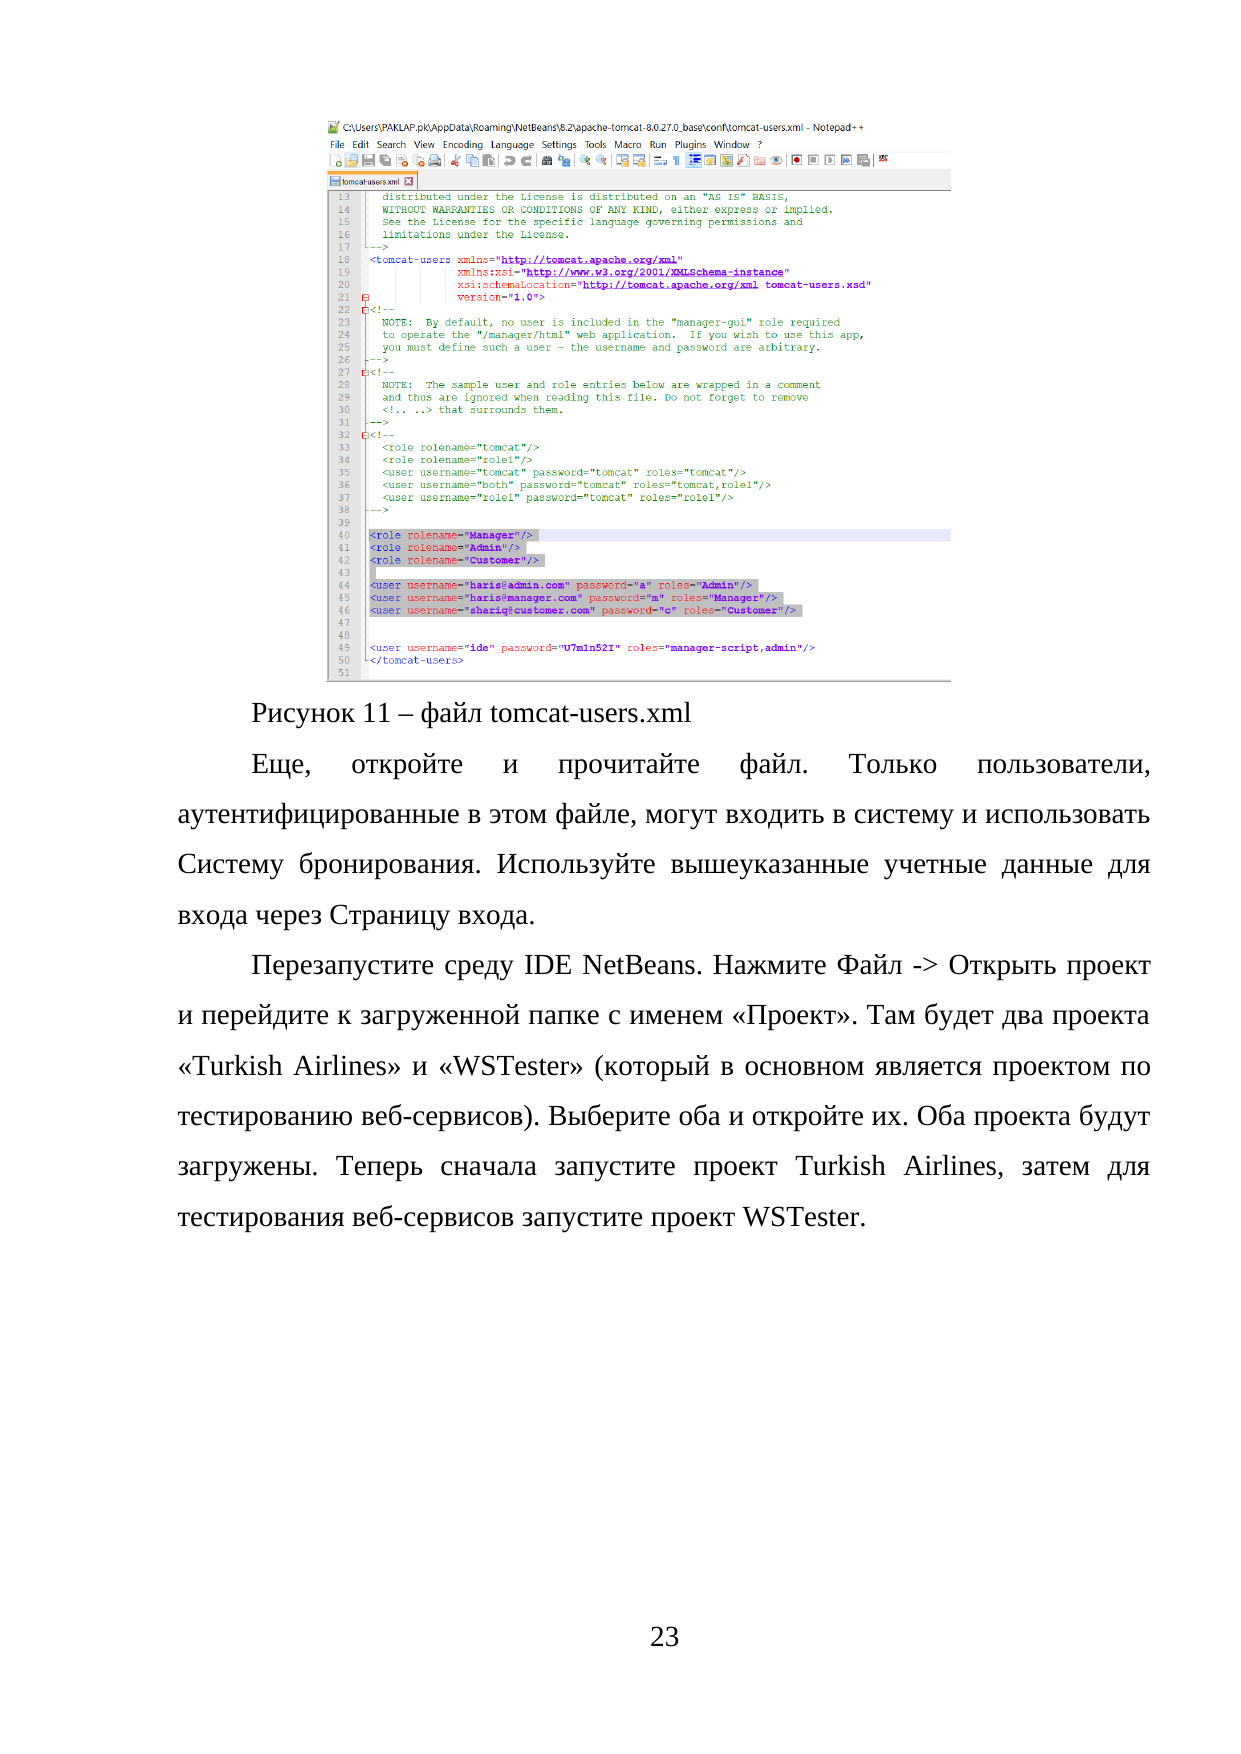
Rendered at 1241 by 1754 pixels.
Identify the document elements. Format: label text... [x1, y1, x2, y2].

list Перезапустите среду IDE NetBeans. Нажмите Файл -> Открыть проект и перейдите к загруженной папке с именем «Проект». Там будет два проекта «Turkish Airlines» и «WSTester» (который в основном является проектом по тестированию веб-сервисов). Выберите оба и откройте их. Оба проекта будут загружены. Теперь сначала запустите проект Turkish Airlines, затем для тестирования веб-сервисов запустите проект WSTester. [177, 947, 1152, 1232]
list Рисунок 11 – файл tomcat-users.xml [177, 696, 1152, 729]
list Еще, откройте и прочитайте файл. Только пользователи, аутентифицированные в этом файле, могут входить в систему и использовать Систему бронирования. Используйте вышеуказанные учетные данные для входа через Страницу входа. [177, 746, 1152, 930]
picture [326, 118, 951, 682]
